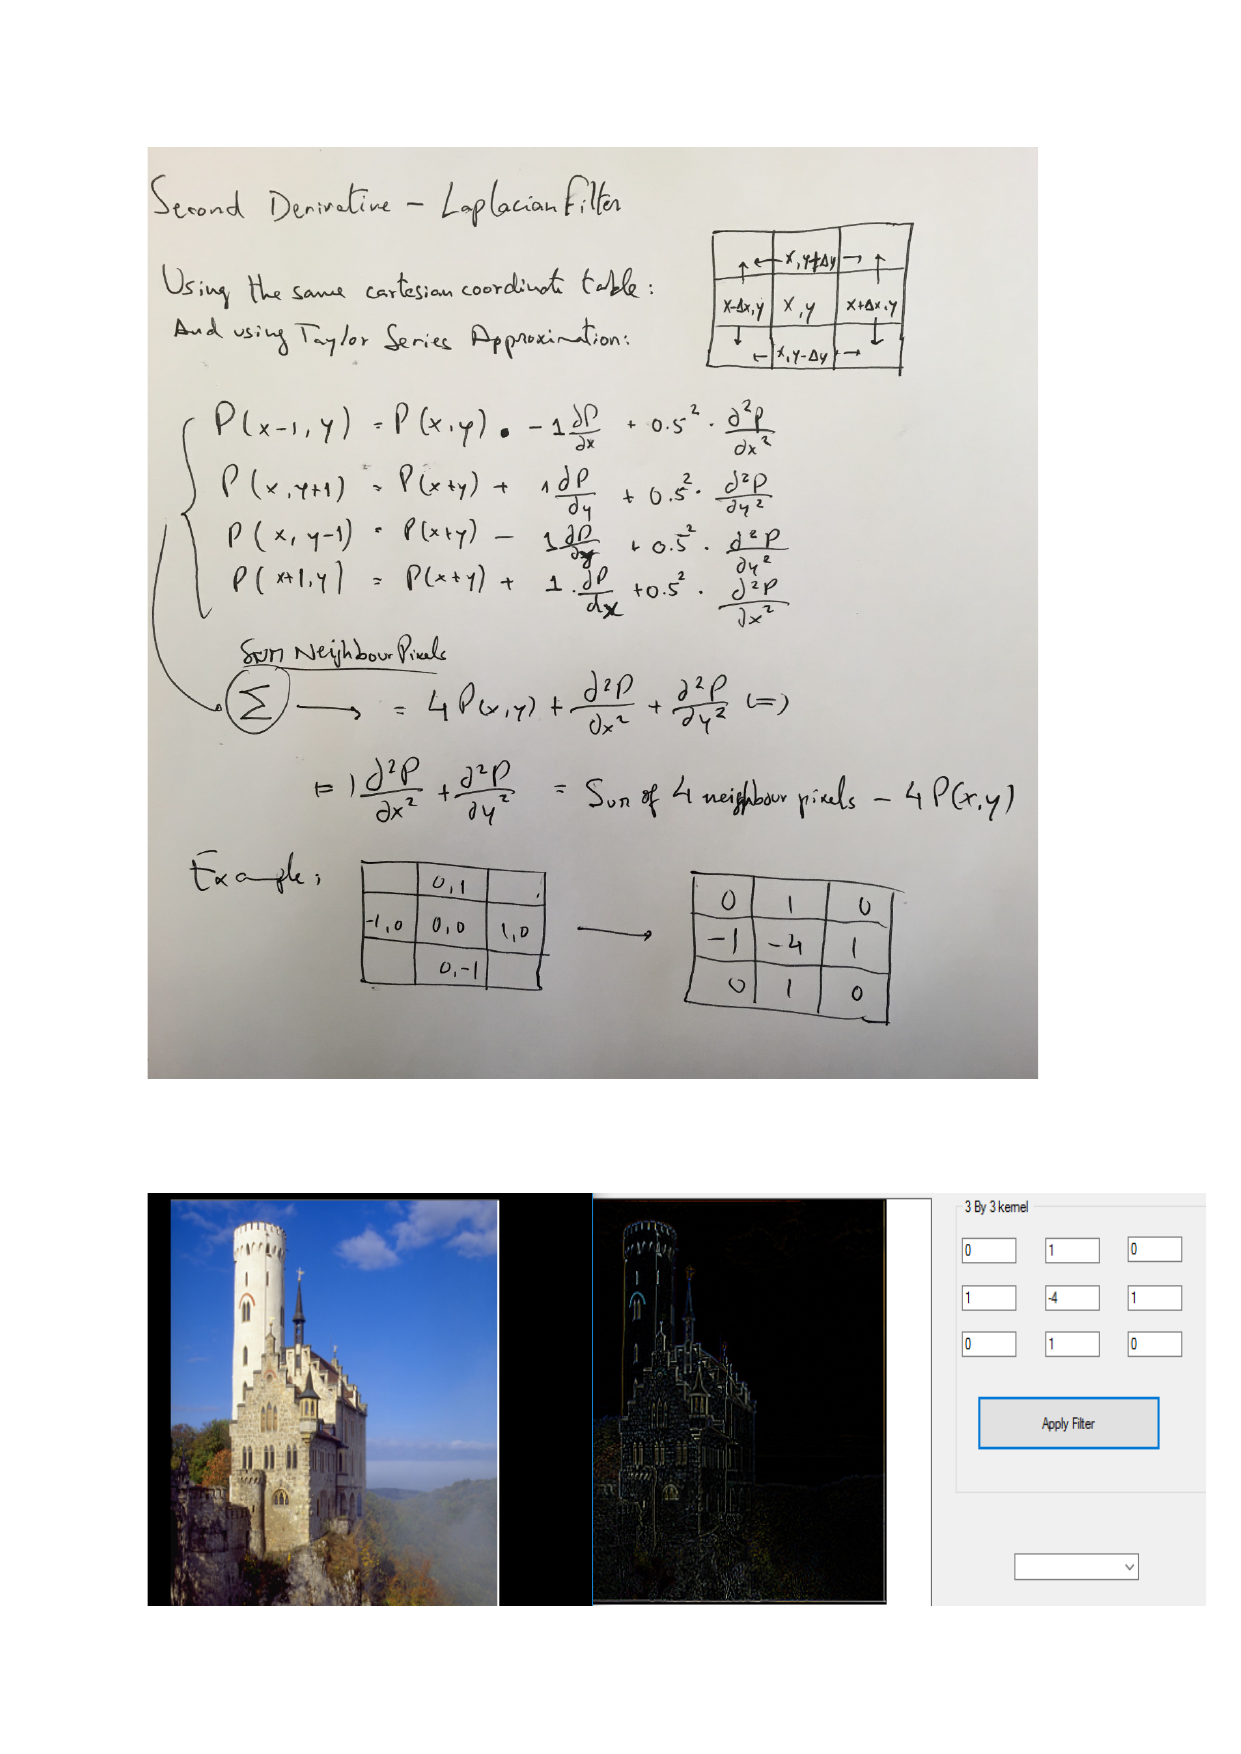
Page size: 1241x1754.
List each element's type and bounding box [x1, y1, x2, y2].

picture [147, 1193, 1207, 1606]
picture [147, 147, 1039, 1079]
